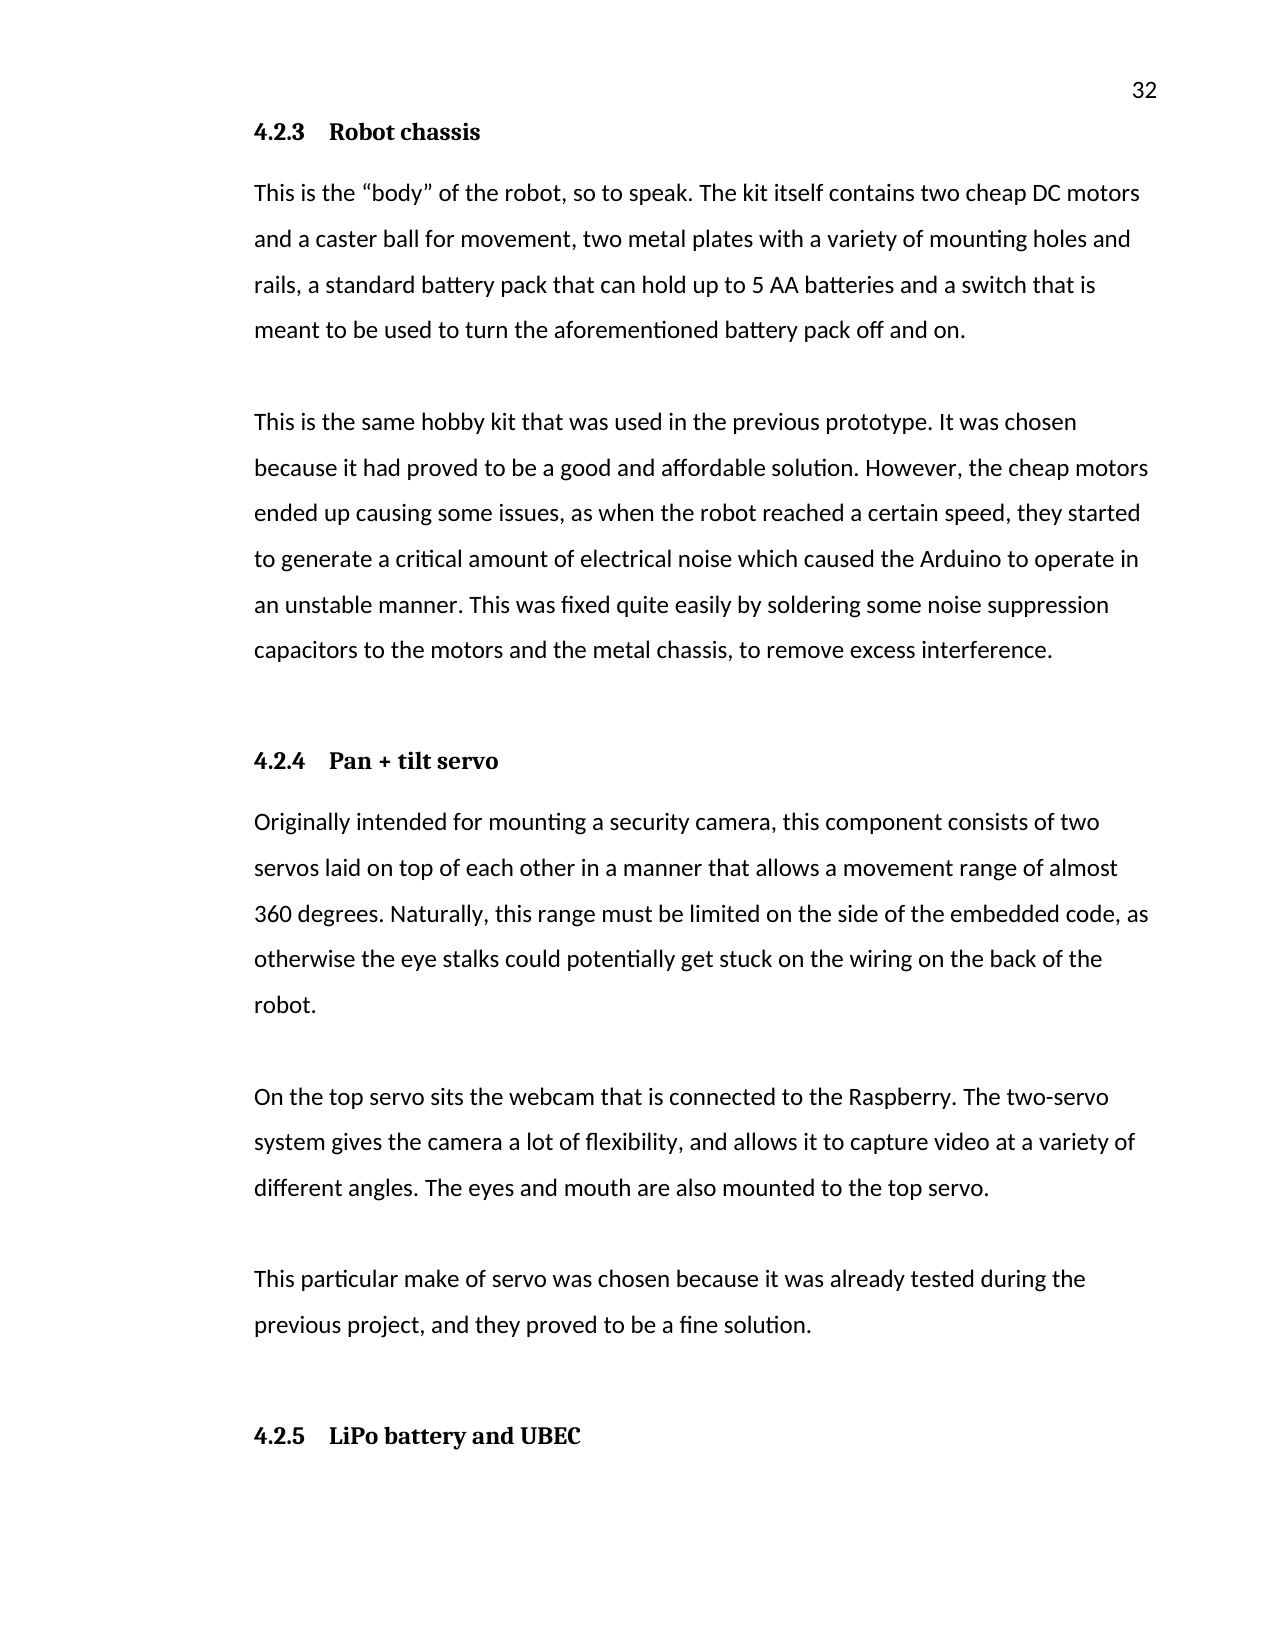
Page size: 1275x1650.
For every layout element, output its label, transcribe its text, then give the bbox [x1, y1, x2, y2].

text Originally intended for mounting a security camera, this component consists of two servos laid on top of each other in a manner that allows a movement range of almost 360 degrees. Naturally, this range must be limited on the side of the embedded code, as otherwise the eye stalks could potentially get stuck on the wiring on the back of the robot. [254, 806, 1157, 1020]
subtitle Robot chassis [254, 118, 1157, 147]
subtitle Pan + tilt servo [254, 747, 1157, 776]
text This is the “body” of the robot, so to speak. The kit itself contains two cheap DC motors and a caster ball for movement, two metal plates with a variety of mounting holes and rails, a standard battery pack that can hold up to 5 AA batteries and a switch that is meant to be used to turn the aforementioned battery pack off and on. [254, 177, 1157, 345]
subtitle LiPo battery and UBEC [254, 1422, 1157, 1450]
text This is the same hobby kit that was used in the previous prototype. It was chosen because it had proved to be a good and affordable solution. However, the cheap motors ended up causing some issues, as when the robot reached a certain speed, they started to generate a critical amount of electrical noise which caused the Arduino to operate in an unstable manner. This was fixed quite easily by soldering some noise suppression capacitors to the motors and the metal chassis, to remove excess interference. [254, 406, 1157, 665]
text On the top servo sits the webcam that is connected to the Raspberry. The two-servo system gives the camera a lot of flexibility, and allows it to capture video at a variety of different angles. The eyes and mouth are also mounted to the top servo. [254, 1081, 1157, 1203]
text This particular make of servo was chosen because it was already tested during the previous project, and they proved to be a fine solution. [254, 1263, 1157, 1340]
